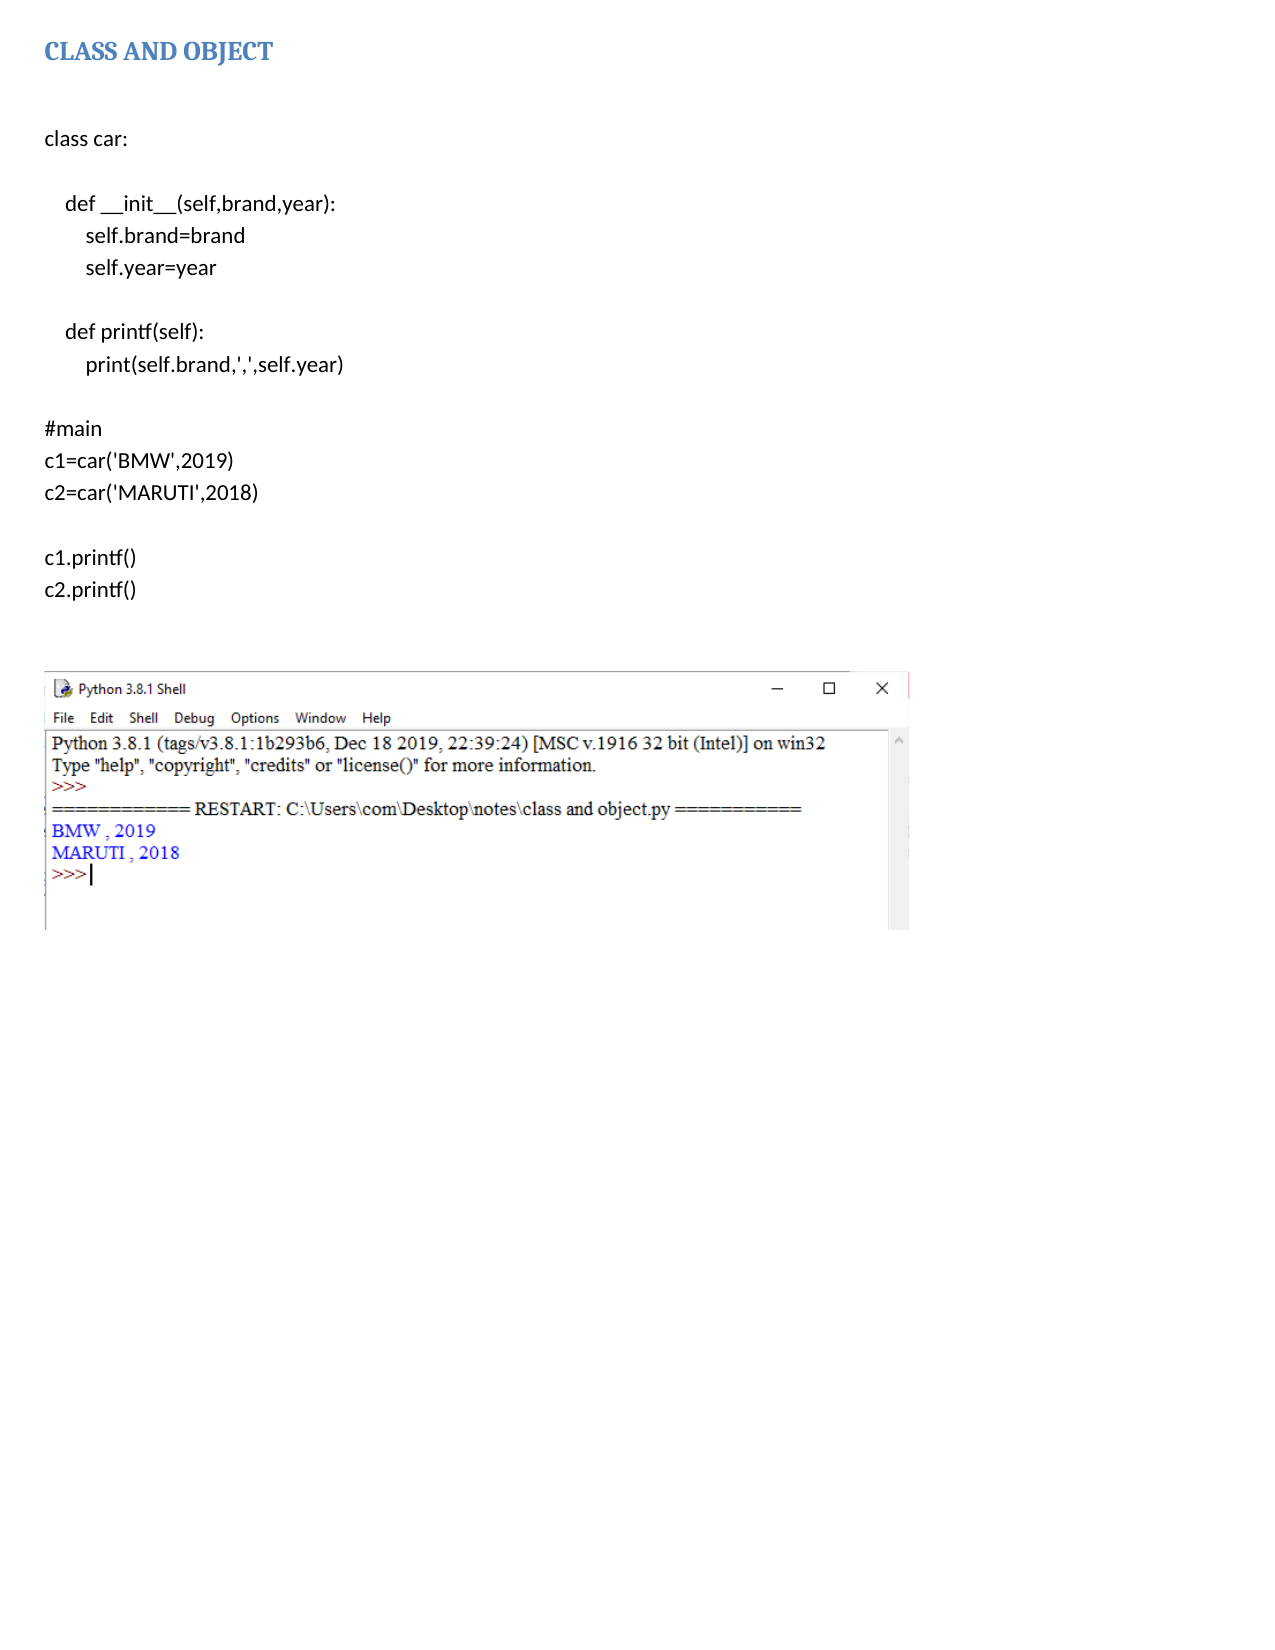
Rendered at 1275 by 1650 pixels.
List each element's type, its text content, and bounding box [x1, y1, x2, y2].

text c2=car('MARUTI',2018) [44, 478, 1226, 506]
text c1.printf() [44, 543, 1226, 571]
text def __init__(self,brand,year): [44, 189, 1226, 217]
text c1=car('BMW',2019) [44, 446, 1226, 474]
text self.brand=brand [44, 221, 1226, 249]
text print(self.brand,',',self.year) [44, 350, 1226, 378]
text self.year=year [44, 253, 1226, 281]
subtitle CLASS AND OBJECT [44, 36, 1226, 67]
text class car: [44, 124, 1226, 152]
text c2.printf() [44, 575, 1226, 603]
text #main [44, 414, 1226, 442]
picture [44, 671, 910, 930]
text def printf(self): [44, 317, 1226, 346]
